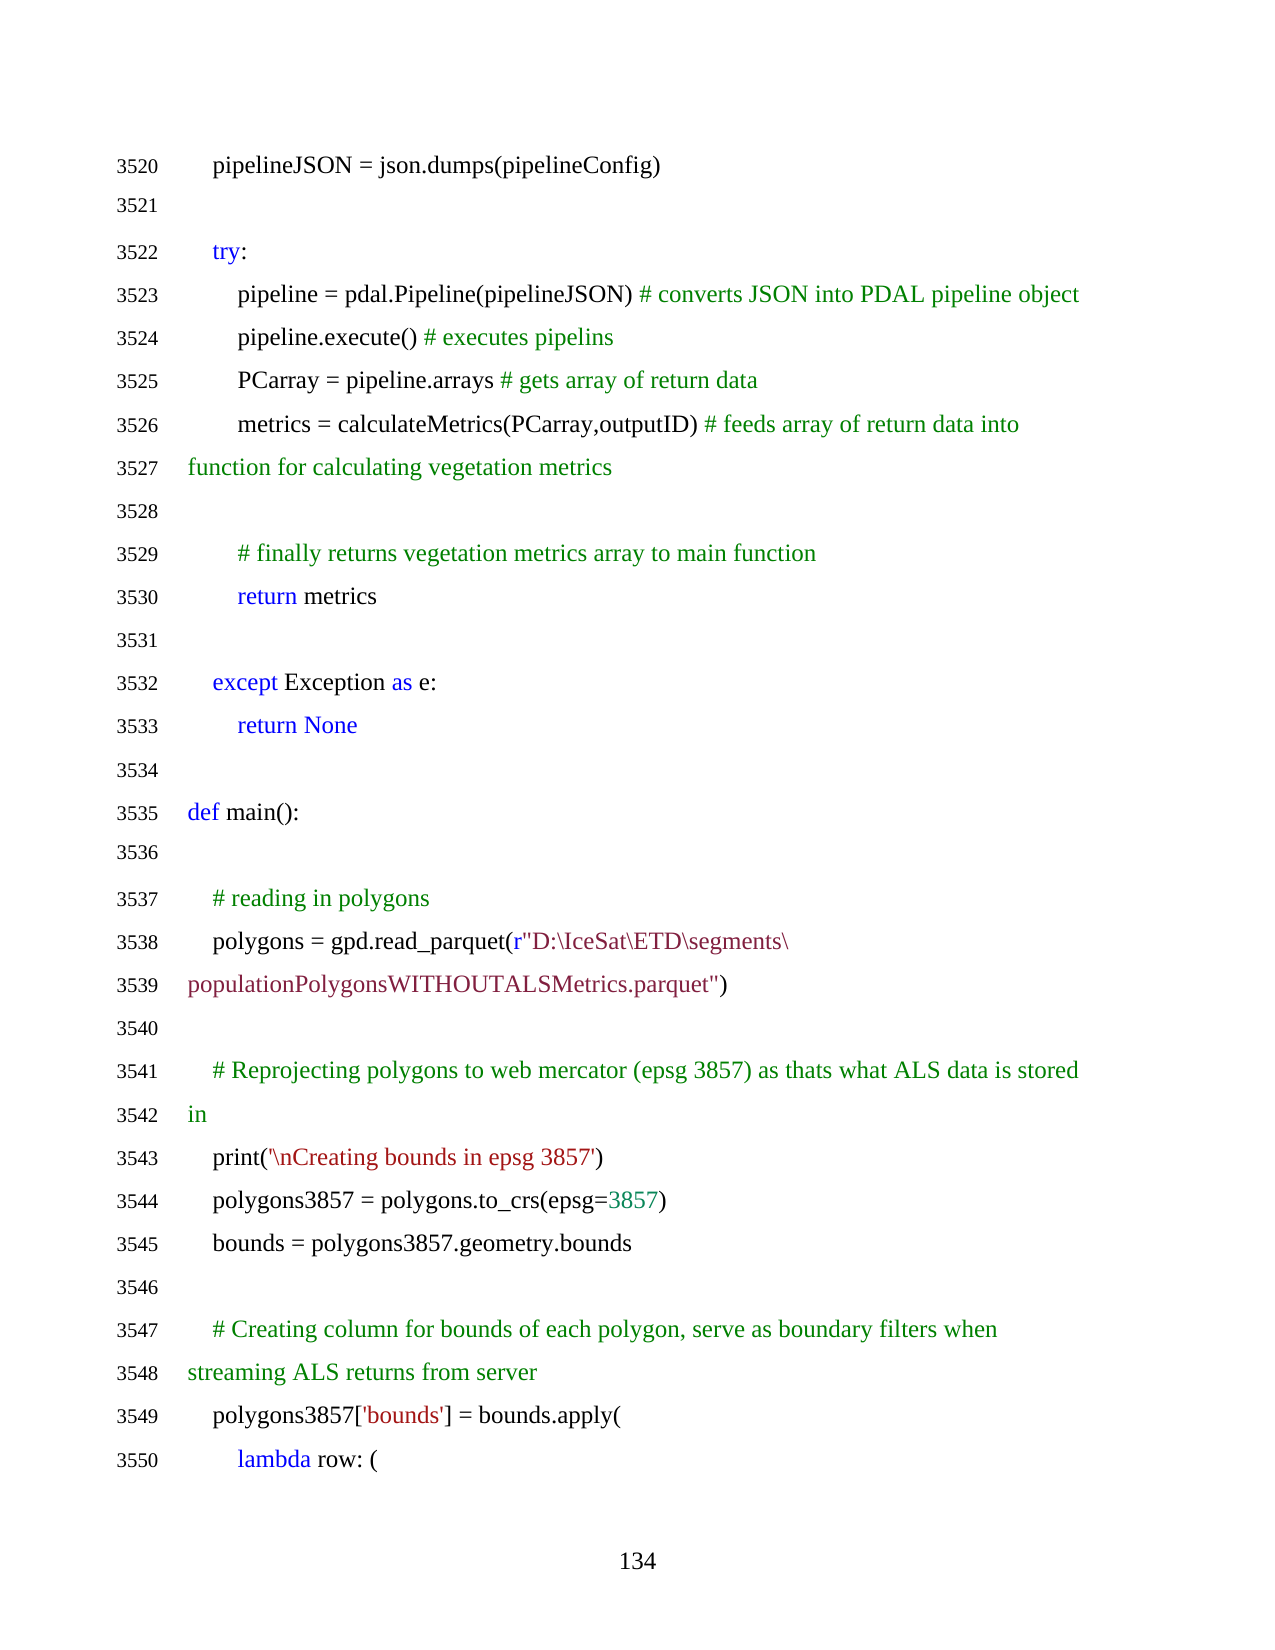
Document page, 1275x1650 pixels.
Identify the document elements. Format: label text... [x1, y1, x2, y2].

text polygons3857 = polygons.to_crs(epsg=3857) [187, 1185, 1087, 1214]
text PCarray = pipeline.arrays # gets array of return data [187, 366, 1087, 394]
text except Exception as e: [187, 667, 1087, 696]
text # reading in polygons [187, 883, 1087, 912]
text lambda row: ( [187, 1444, 1087, 1472]
text # Creating column for bounds of each polygon, serve as boundary filters when streaming ALS returns from server [187, 1314, 1087, 1386]
text polygons3857['bounds'] = bounds.apply( [187, 1401, 1087, 1429]
text # finally returns vegetation metrics array to main function [187, 538, 1087, 567]
text pipelineJSON = json.dumps(pipelineConfig) [187, 150, 1087, 179]
text def main(): [187, 797, 1087, 826]
text return None [187, 711, 1087, 739]
text polygons = gpd.read_parquet(r"D:\IceSat\ETD\segments\populationPolygonsWITHOUTALSMetrics.parquet") [187, 926, 1087, 998]
text # Reprojecting polygons to web mercator (epsg 3857) as thats what ALS data is stored in [187, 1056, 1087, 1127]
text return metrics [187, 581, 1087, 610]
text try: [187, 236, 1087, 265]
text bounds = polygons3857.geometry.bounds [187, 1228, 1087, 1257]
text pipeline.execute() # executes pipelins [187, 322, 1087, 351]
text print('\nCreating bounds in epsg 3857') [187, 1142, 1087, 1171]
text pipeline = pdal.Pipeline(pipelineJSON) # converts JSON into PDAL pipeline object [187, 279, 1087, 308]
text metrics = calculateMetrics(PCarray,outputID) # feeds array of return data into function for calculating vegetation metrics [187, 409, 1087, 481]
